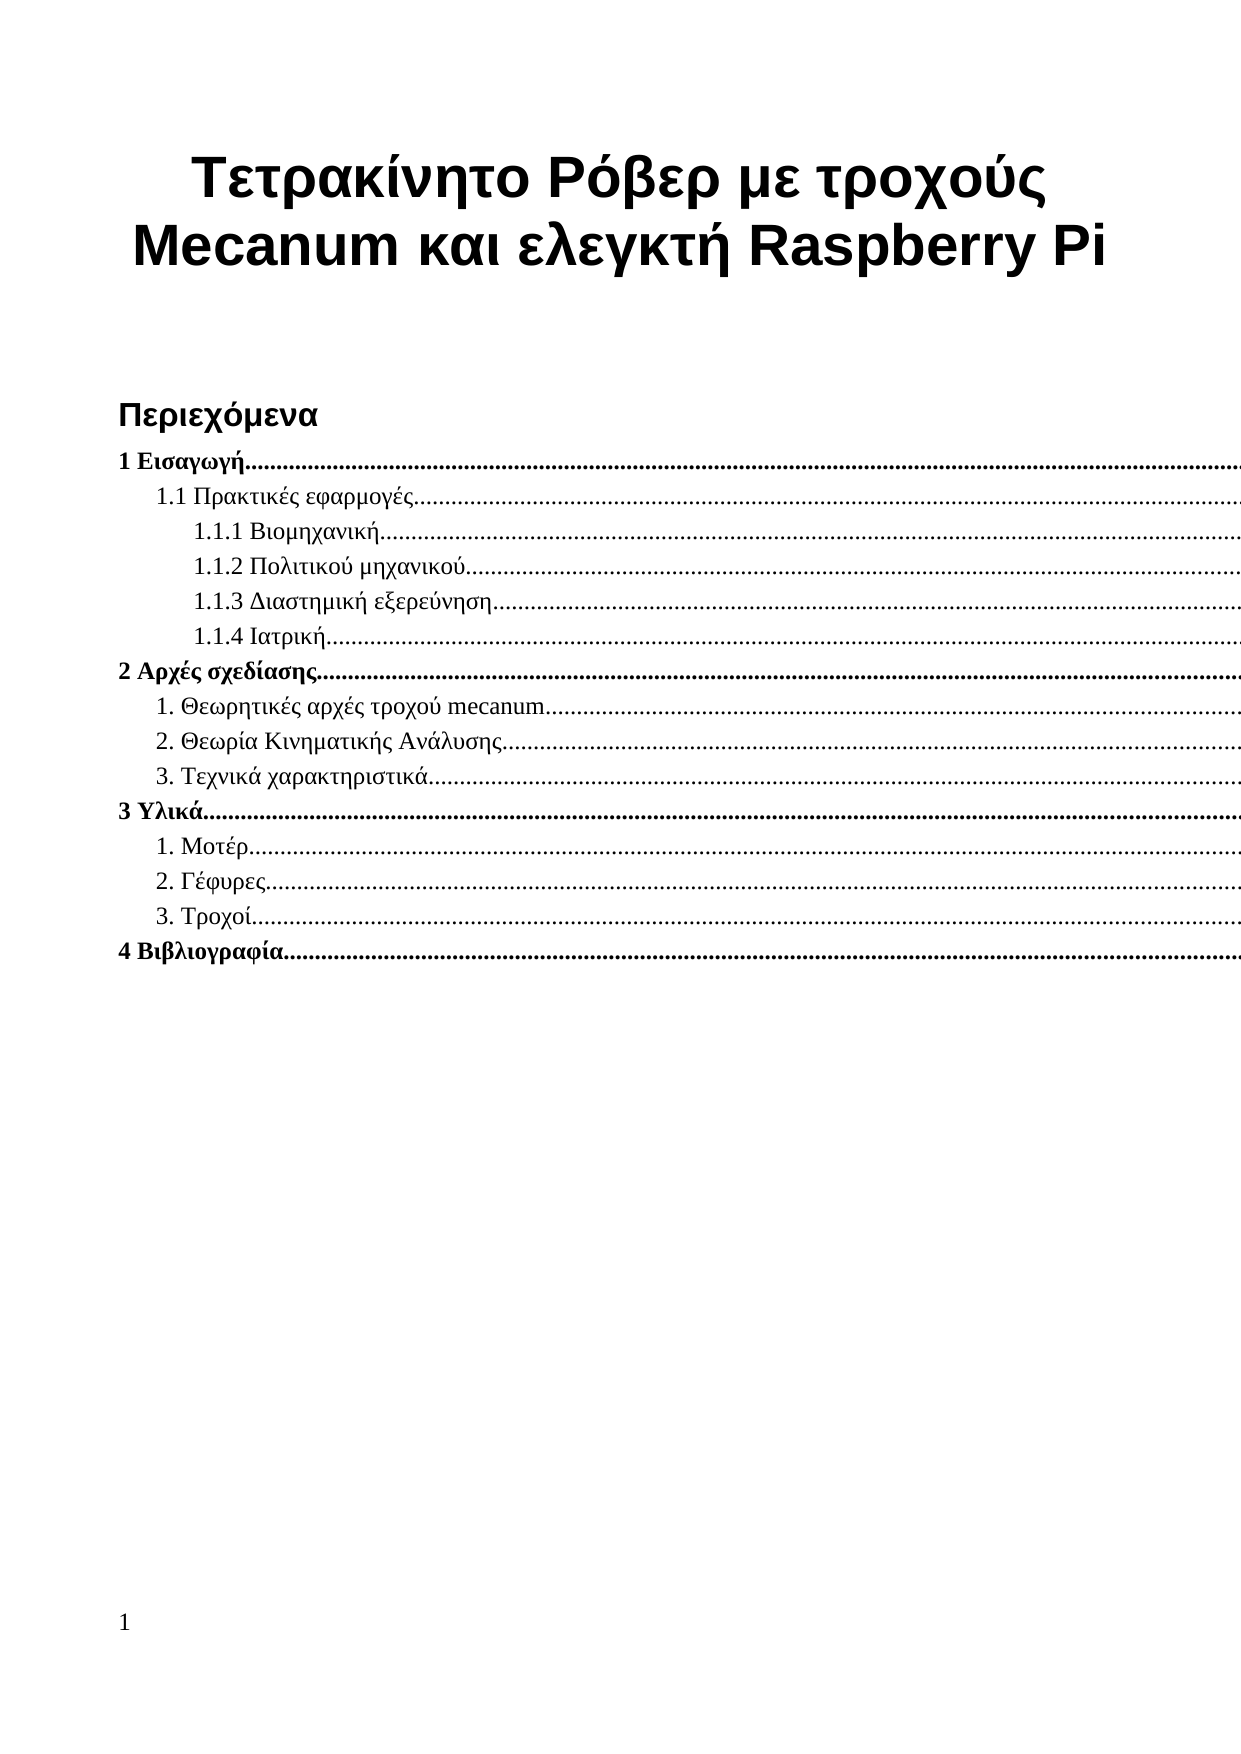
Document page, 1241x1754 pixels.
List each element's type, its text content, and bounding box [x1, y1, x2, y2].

text Περιεχόμενα [118, 395, 1122, 434]
title Τετρακίνητο Ρόβερ με τροχούς Mecanum και ελεγκτή Raspberry Pi [118, 143, 1122, 277]
